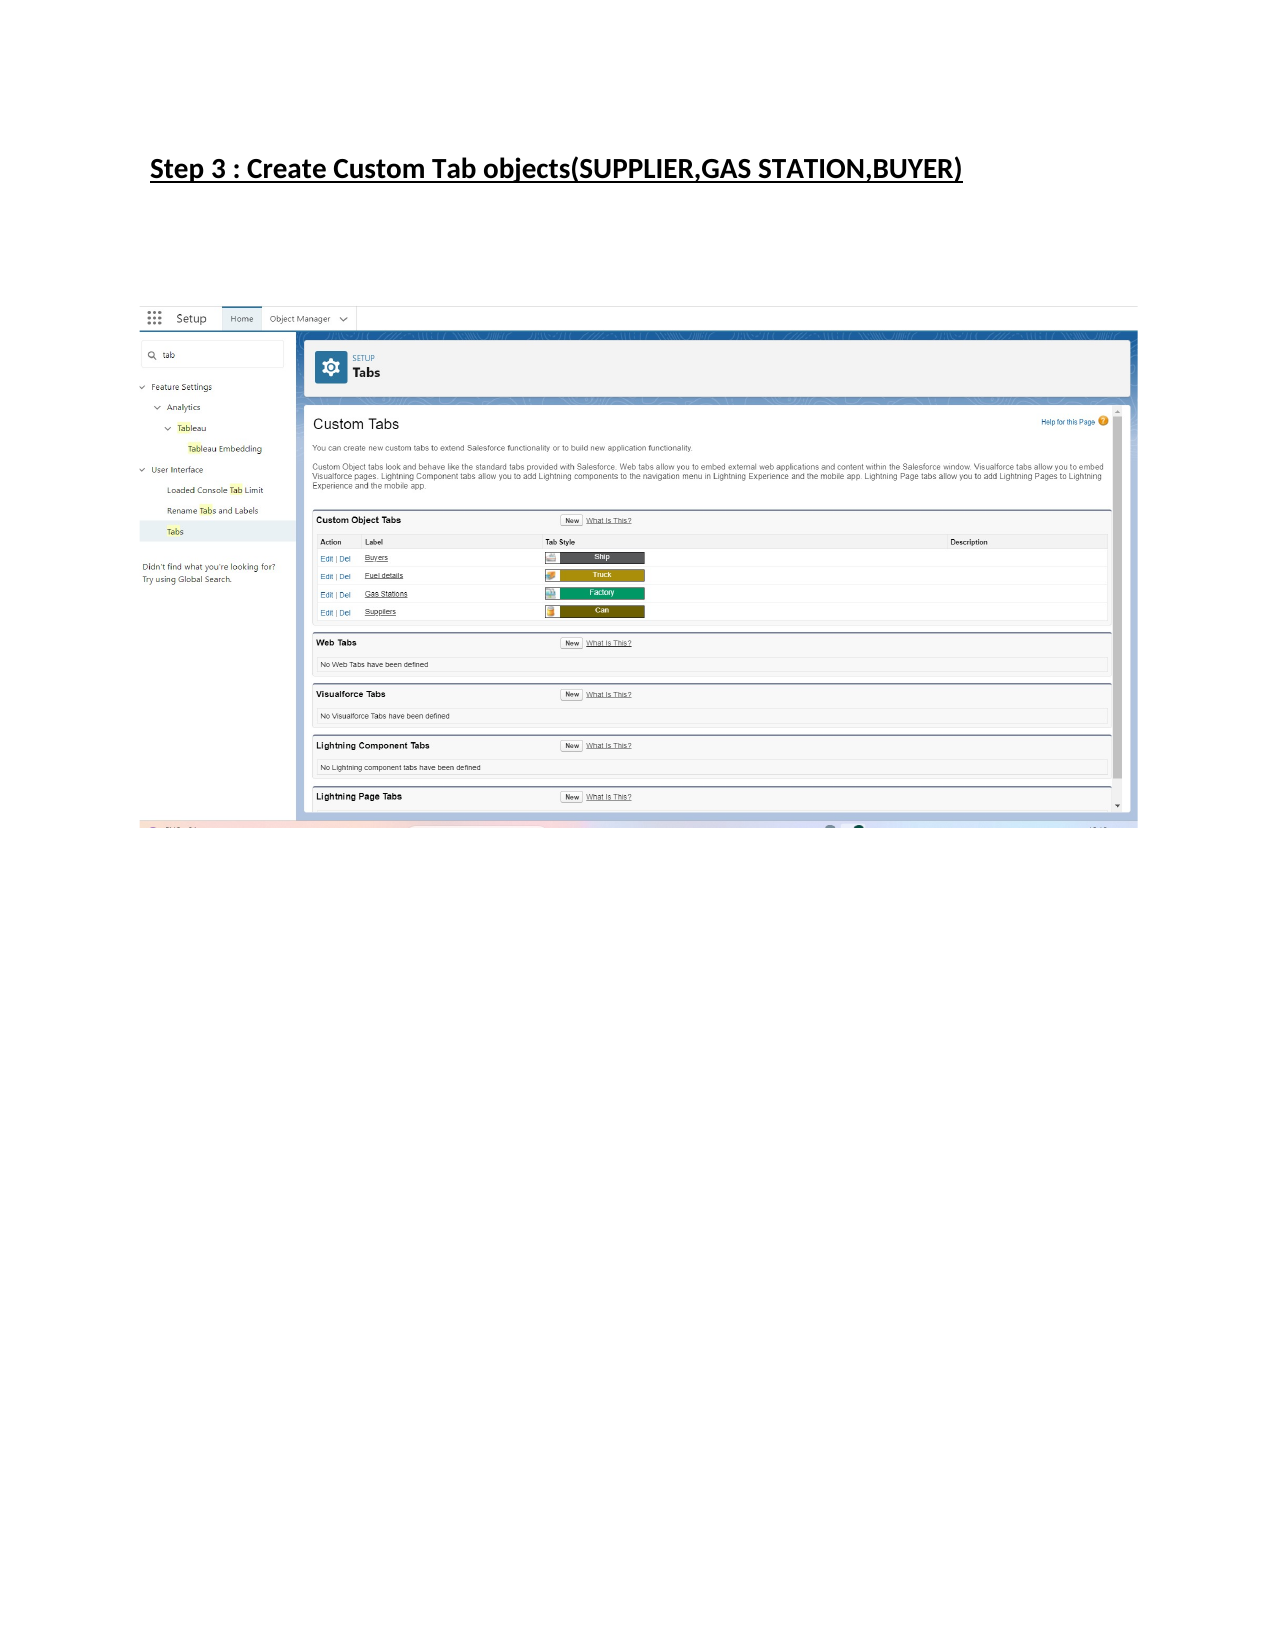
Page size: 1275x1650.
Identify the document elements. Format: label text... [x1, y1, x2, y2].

picture [139, 304, 1138, 828]
text Step 3 : Create Custom Tab objects(SUPPLIER,GAS STATION,BUYER) [150, 150, 1137, 186]
